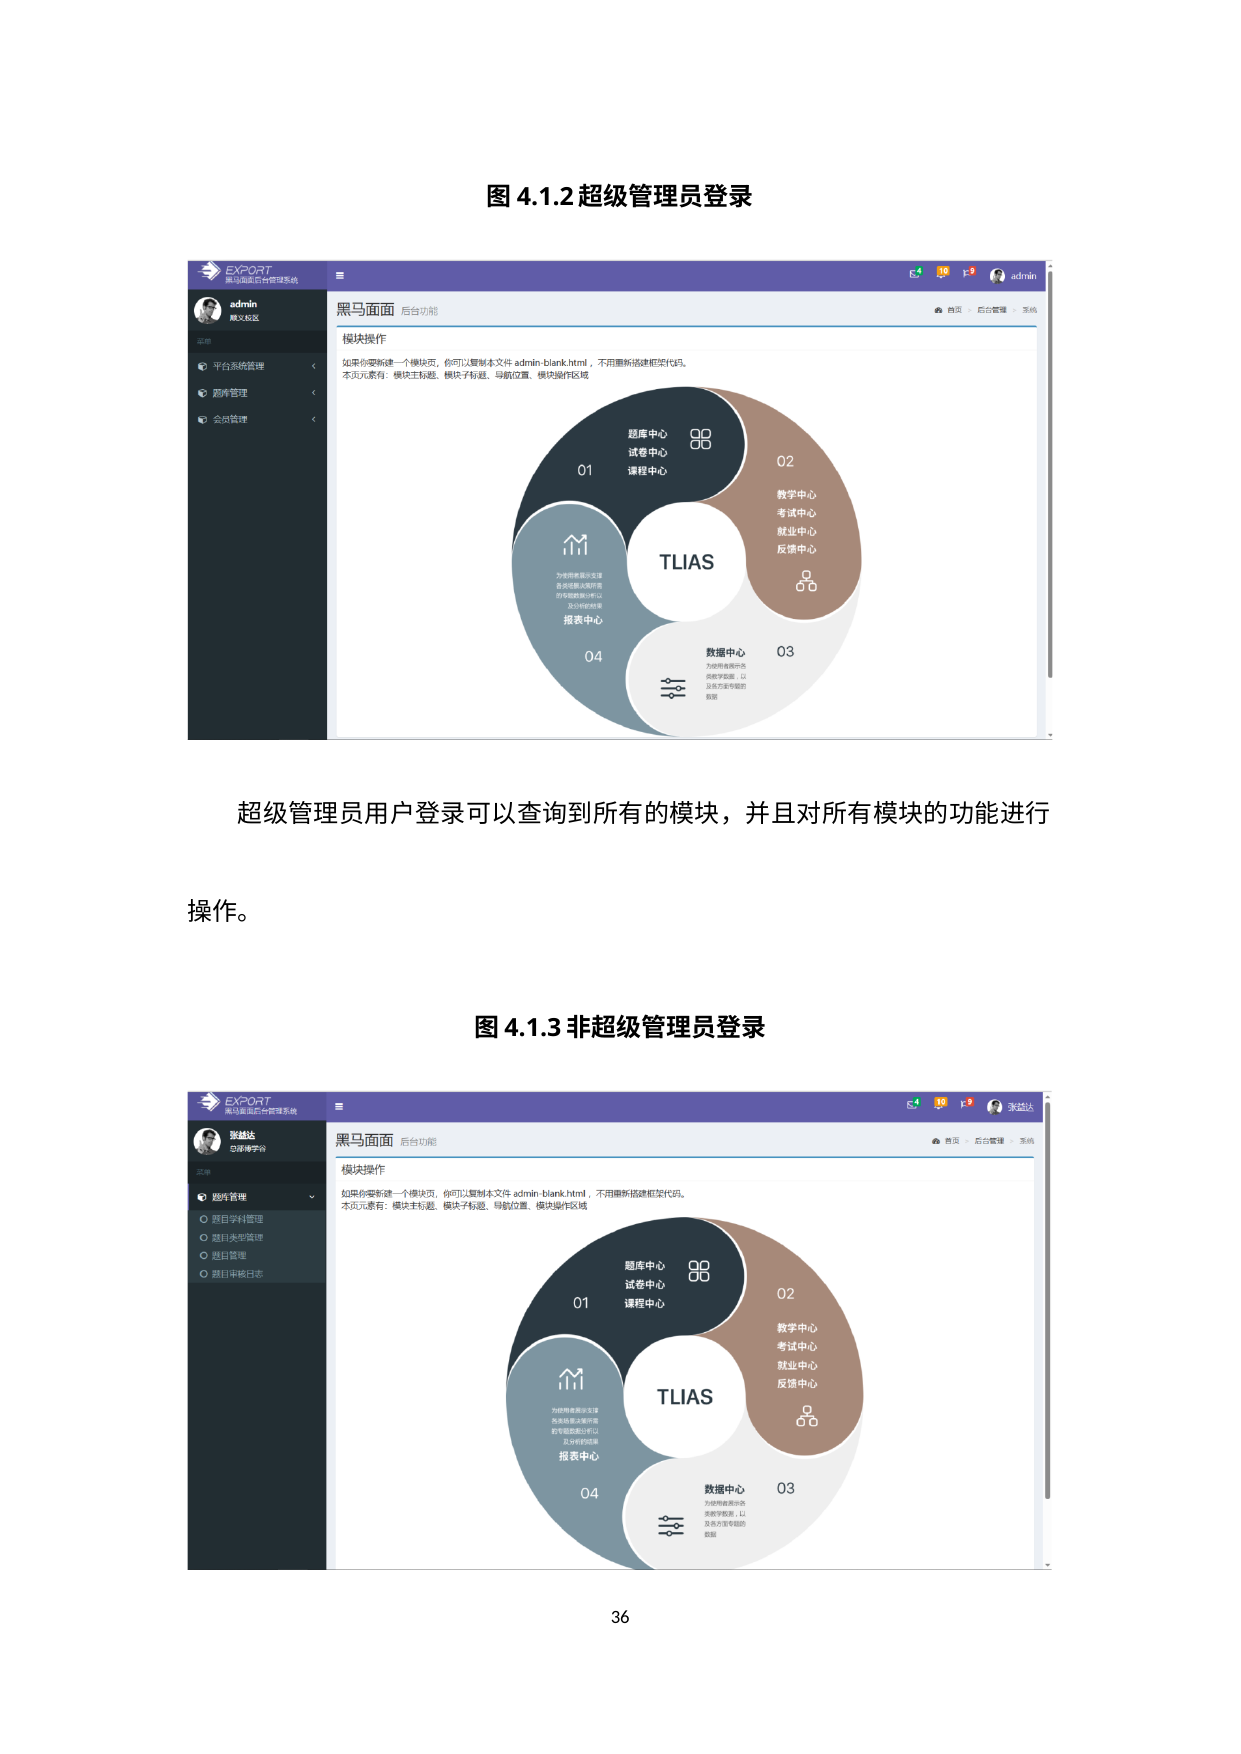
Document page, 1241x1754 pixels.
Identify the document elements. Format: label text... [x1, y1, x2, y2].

text 图4.1.2超级管理员登录 [187, 162, 1053, 227]
picture [187, 259, 1053, 740]
picture [187, 1090, 1052, 1570]
text 超级管理员用户登录可以查询到所有的模块，并且对所有模块的功能进行操作。 [187, 779, 1053, 942]
text 图4.1.3非超级管理员登录 [187, 993, 1053, 1058]
